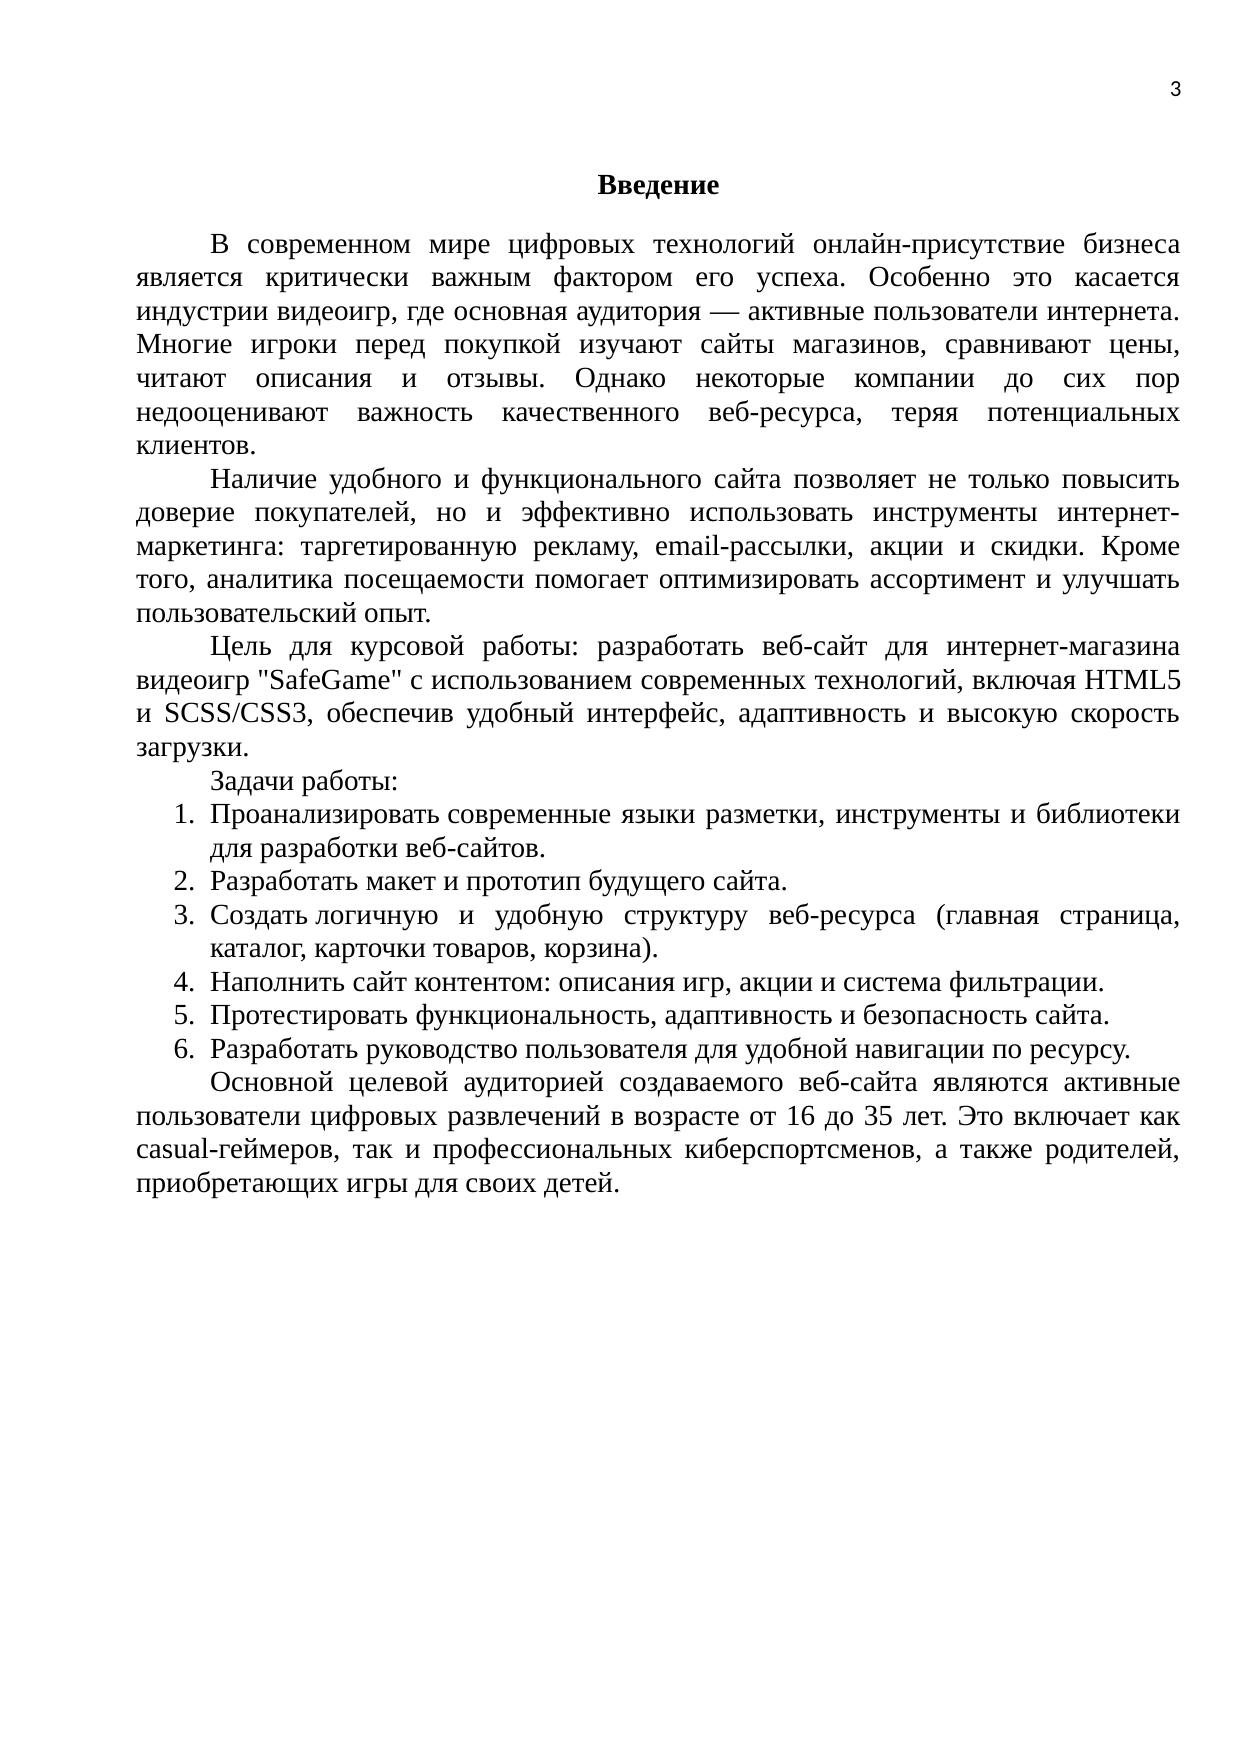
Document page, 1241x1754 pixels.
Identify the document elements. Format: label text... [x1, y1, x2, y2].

list Разработать макет и прототип будущего сайта. [173, 863, 1181, 897]
text В современном мире цифровых технологий онлайн-присутствие бизнеса является критически важным фактором его успеха. Особенно это касается индустрии видеоигр, где основная аудитория — активные пользователи интернета. Многие игроки перед покупкой изучают сайты магазинов, сравнивают цены, читают описания и отзывы. Однако некоторые компании до сих пор недооценивают важность качественного веб-ресурса, теряя потенциальных клиентов. [136, 226, 1181, 461]
list Разработать руководство пользователя для удобной навигации по ресурсу. [173, 1031, 1181, 1064]
text Наличие удобного и функционального сайта позволяет не только повысить доверие покупателей, но и эффективно использовать инструменты интернет-маркетинга: таргетированную рекламу, email-рассылки, акции и скидки. Кроме того, аналитика посещаемости помогает оптимизировать ассортимент и улучшать пользовательский опыт. [136, 461, 1181, 628]
text Цель для курсовой работы: разработать веб-сайт для интернет-магазина видеоигр "SafeGame" с использованием современных технологий, включая HTML5 и SCSS/CSS3, обеспечив удобный интерфейс, адаптивность и высокую скорость загрузки. [136, 628, 1181, 763]
subtitle Введение [136, 167, 1181, 201]
list Создать логичную и удобную структуру веб-ресурса (главная страница, каталог, карточки товаров, корзина). [173, 897, 1181, 964]
list Проанализировать современные языки разметки, инструменты и библиотеки для разработки веб-сайтов. [173, 796, 1181, 863]
text Задачи работы: [136, 763, 1181, 796]
text Основной целевой аудиторией создаваемого веб-сайта являются активные пользователи цифровых развлечений в возрасте от 16 до 35 лет. Это включает как casual-геймеров, так и профессиональных киберспортсменов, а также родителей, приобретающих игры для своих детей. [136, 1064, 1181, 1199]
list Наполнить сайт контентом: описания игр, акции и система фильтрации. [173, 964, 1181, 997]
list Протестировать функциональность, адаптивность и безопасность сайта. [173, 997, 1181, 1031]
